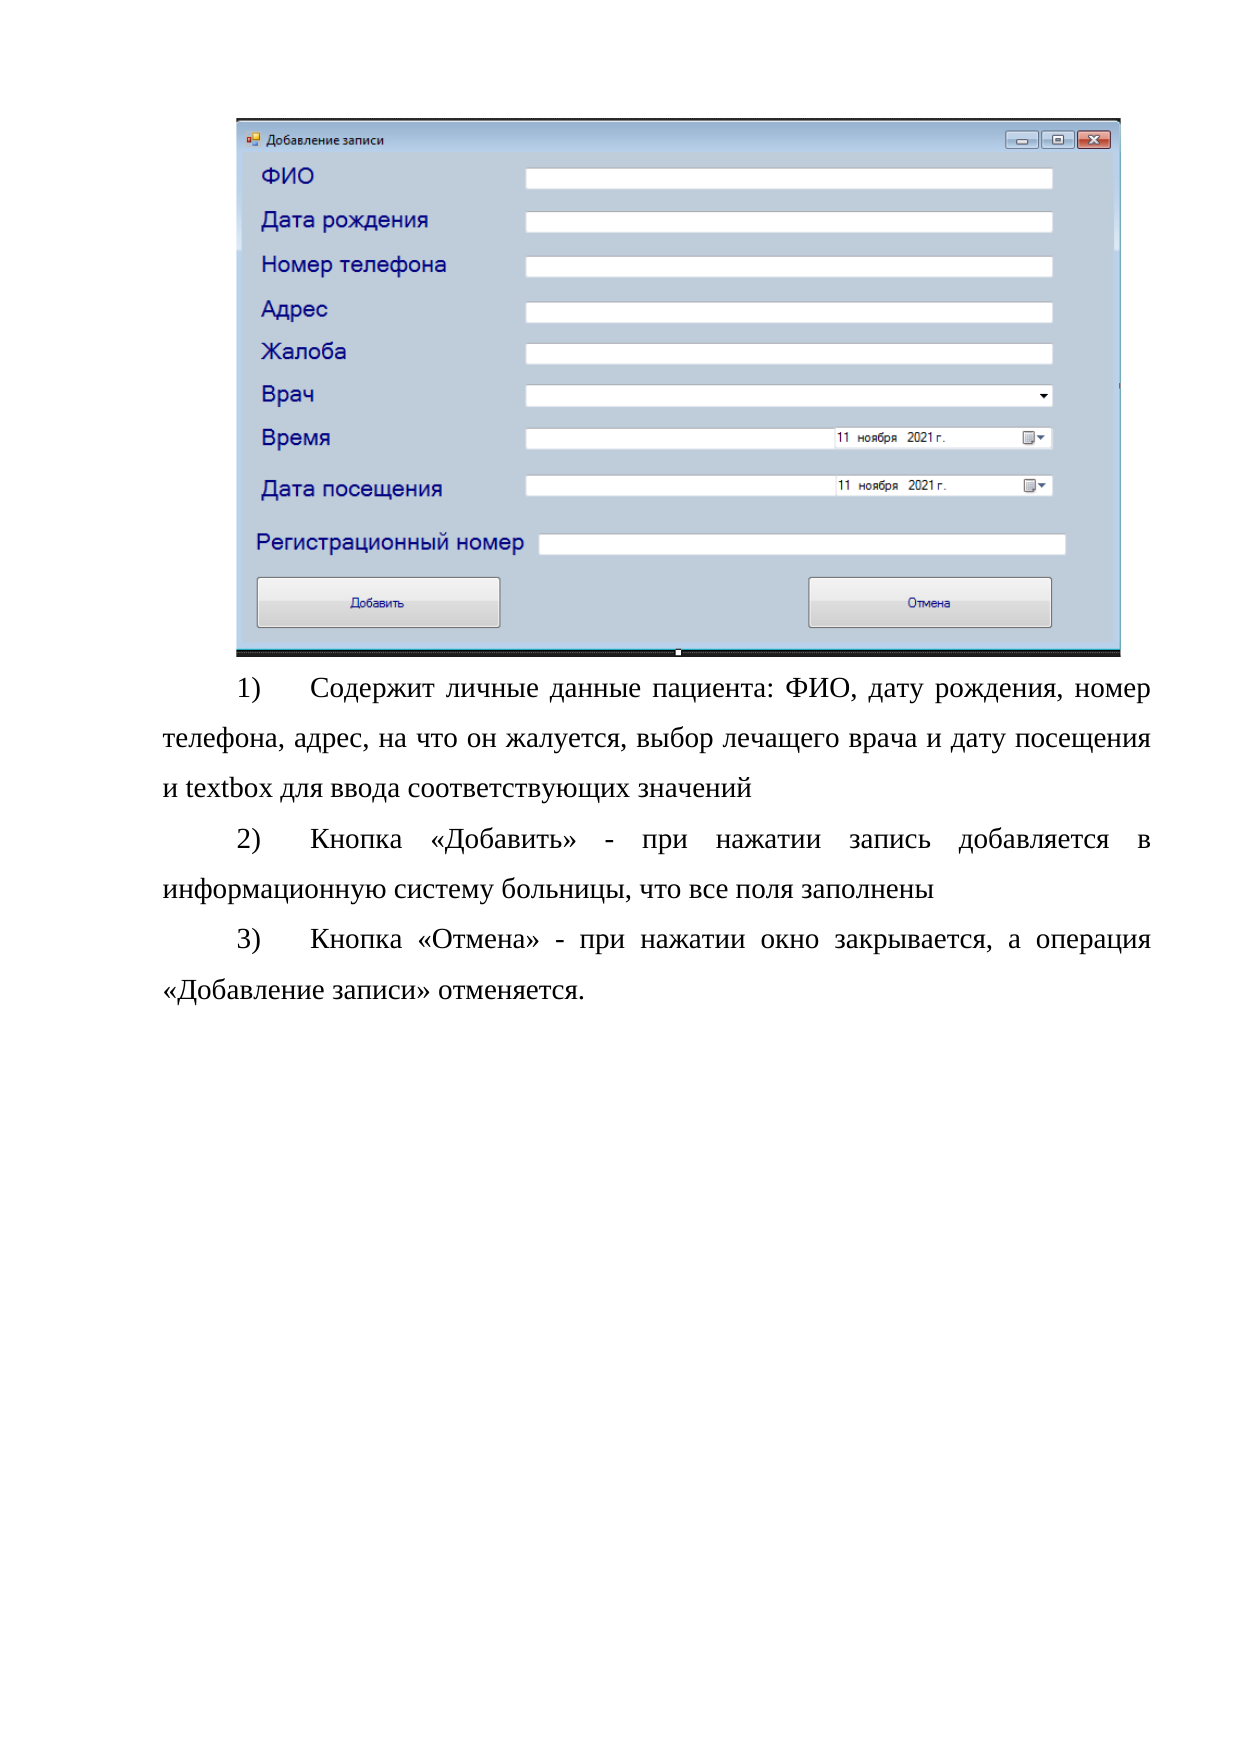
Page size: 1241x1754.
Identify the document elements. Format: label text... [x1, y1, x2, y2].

picture [236, 118, 1121, 657]
list Кнопка «Отмена» - при нажатии окно закрывается, а операция «Добавление записи» отменяется. [162, 922, 1152, 1005]
list Кнопка «Добавить» - при нажатии запись добавляется в информационную систему больницы, что все поля заполнены [162, 821, 1152, 905]
list Содержит личные данные пациента: ФИО, дату рождения, номер телефона, адрес, на что он жалуется, выбор лечащего врача и дату посещения и textbox для ввода соответствующих значений [162, 670, 1152, 804]
